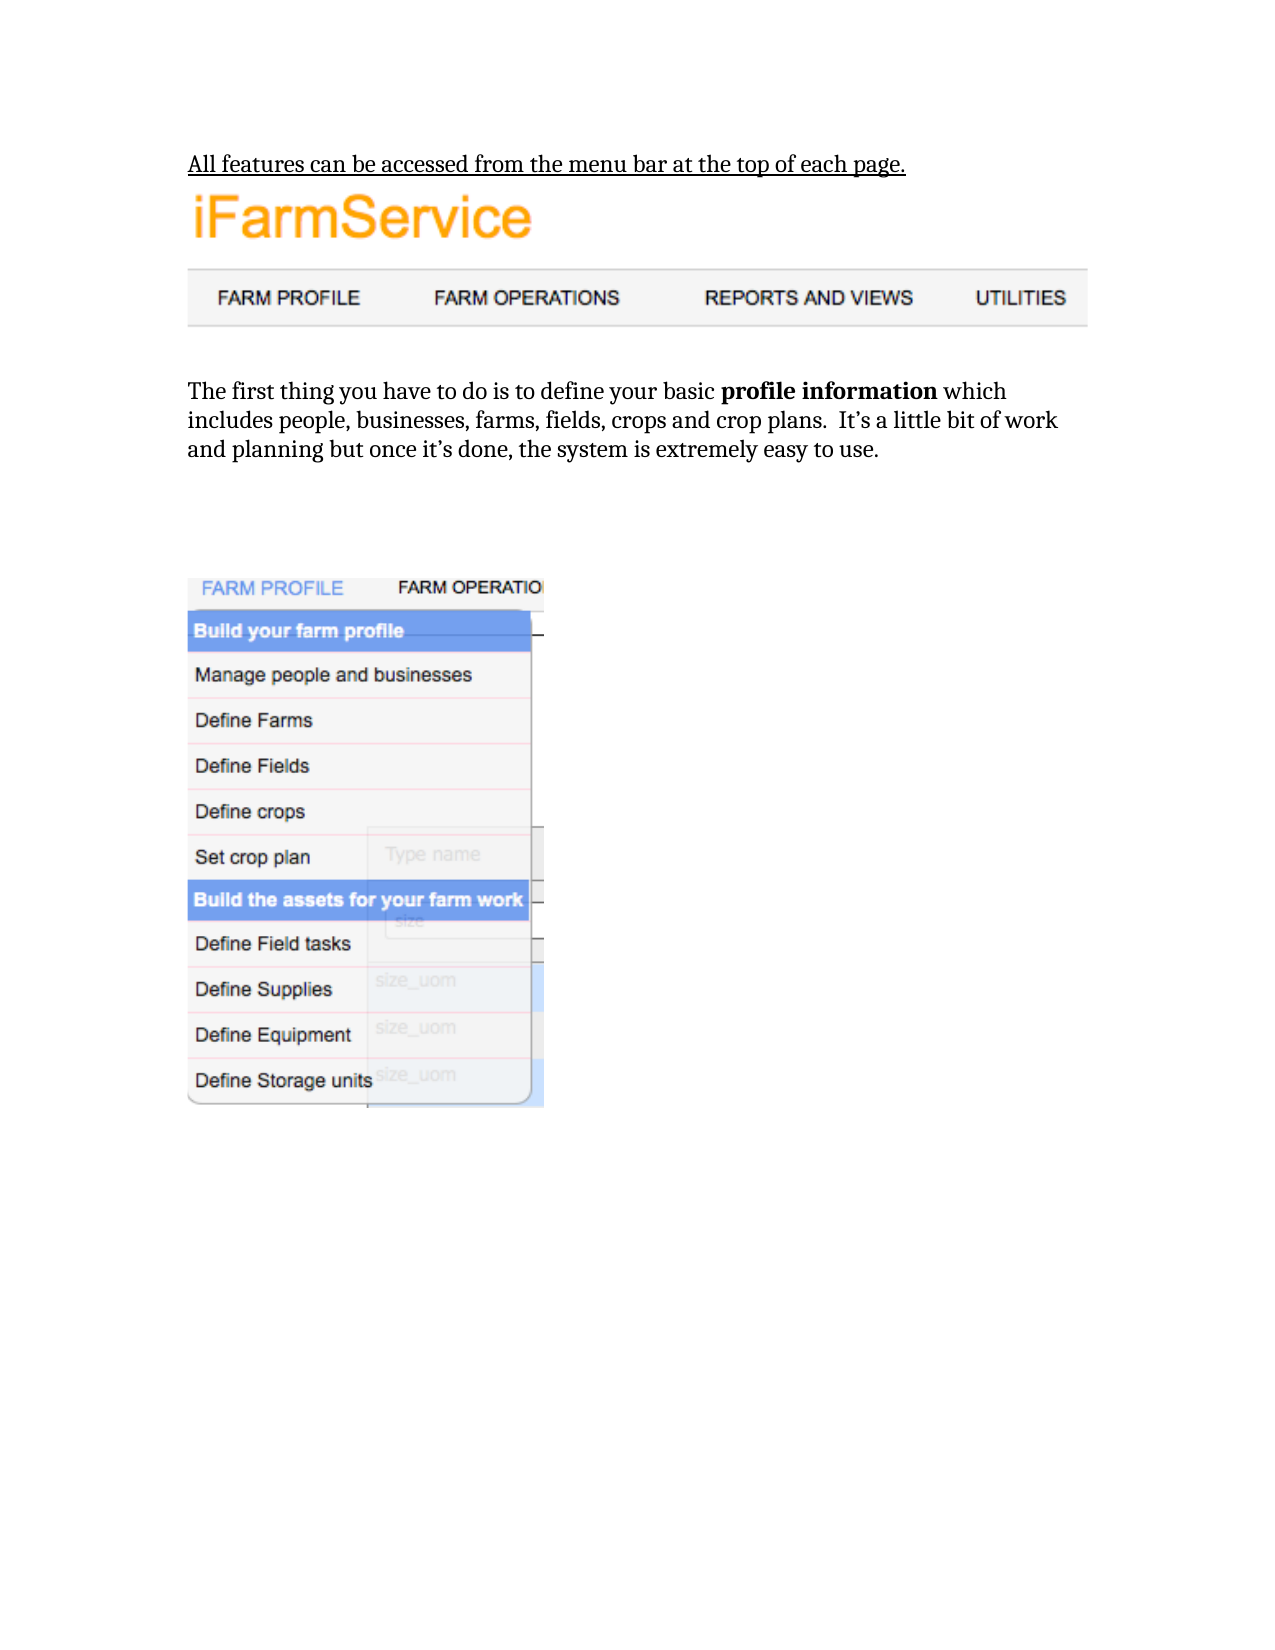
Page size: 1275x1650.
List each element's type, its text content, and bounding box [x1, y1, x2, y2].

text The first thing you have to do is to define your basic profile information which includes people, businesses, farms, fields, crops and crop plans. It’s a little bit of work and planning but once it’s done, the system is extremely easy to use. [187, 377, 1087, 463]
picture [187, 178, 1088, 349]
picture [187, 578, 544, 1108]
text All features can be accessed from the menu bar at the top of each page. [187, 150, 1087, 178]
